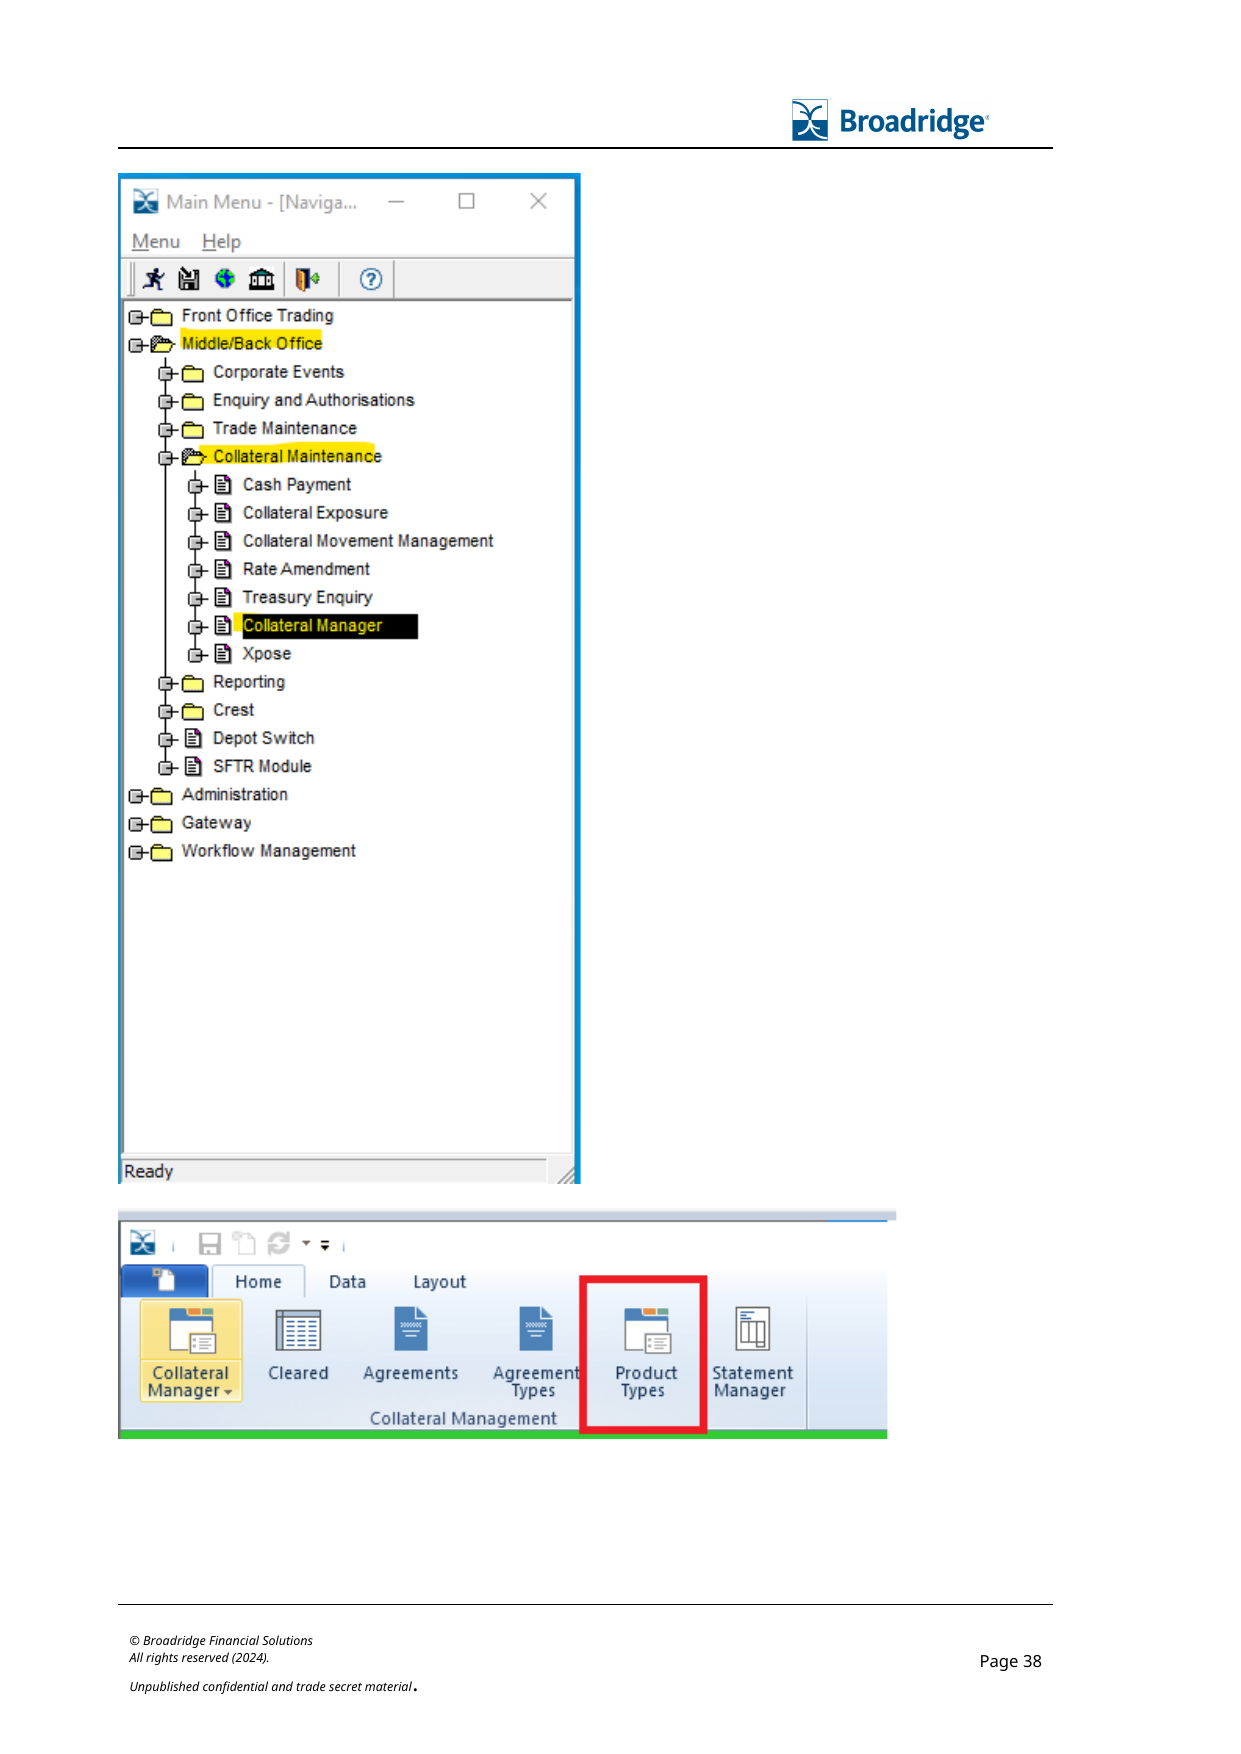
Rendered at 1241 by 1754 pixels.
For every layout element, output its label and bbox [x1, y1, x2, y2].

picture [118, 1208, 897, 1439]
picture [792, 98, 990, 142]
picture [120, 173, 581, 1184]
